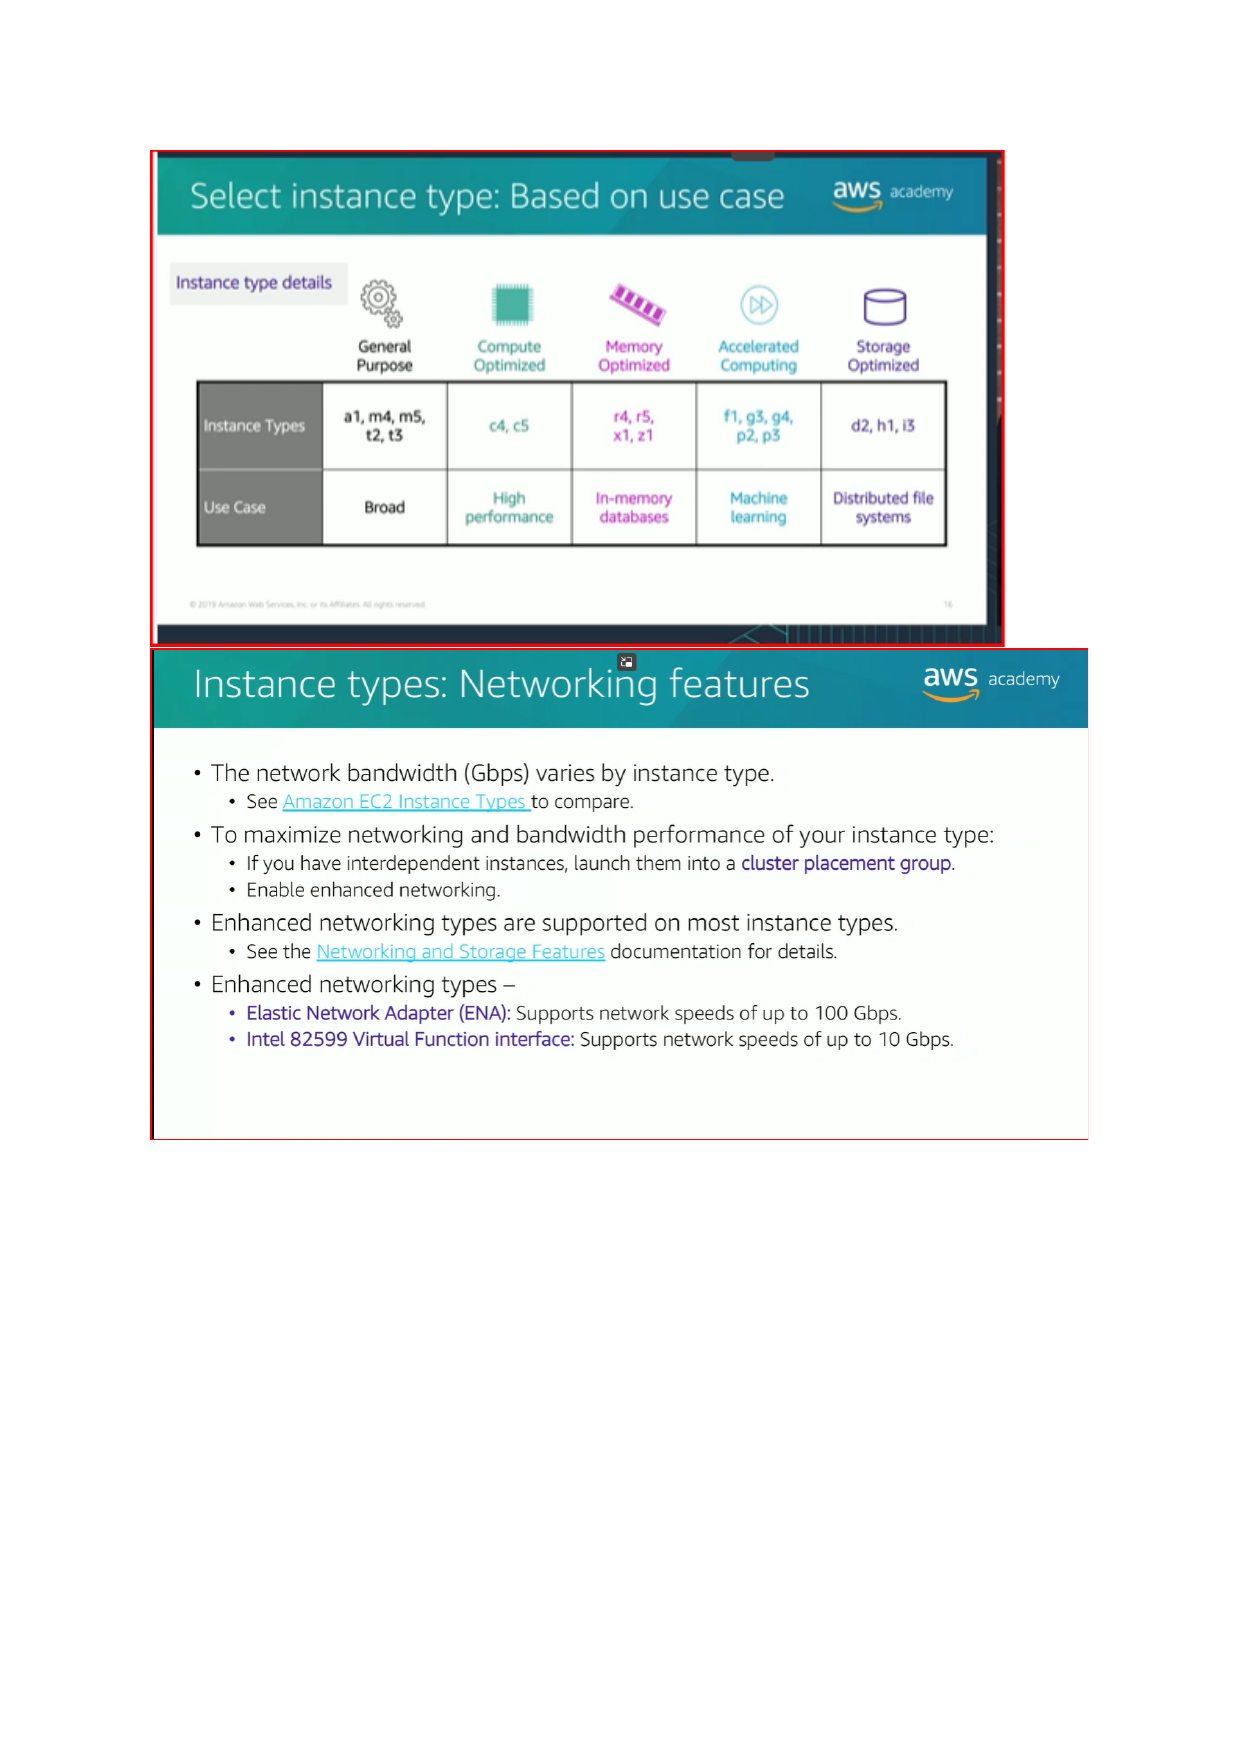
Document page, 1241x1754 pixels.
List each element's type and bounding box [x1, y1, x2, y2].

picture [150, 648, 1089, 1140]
picture [150, 150, 1005, 647]
